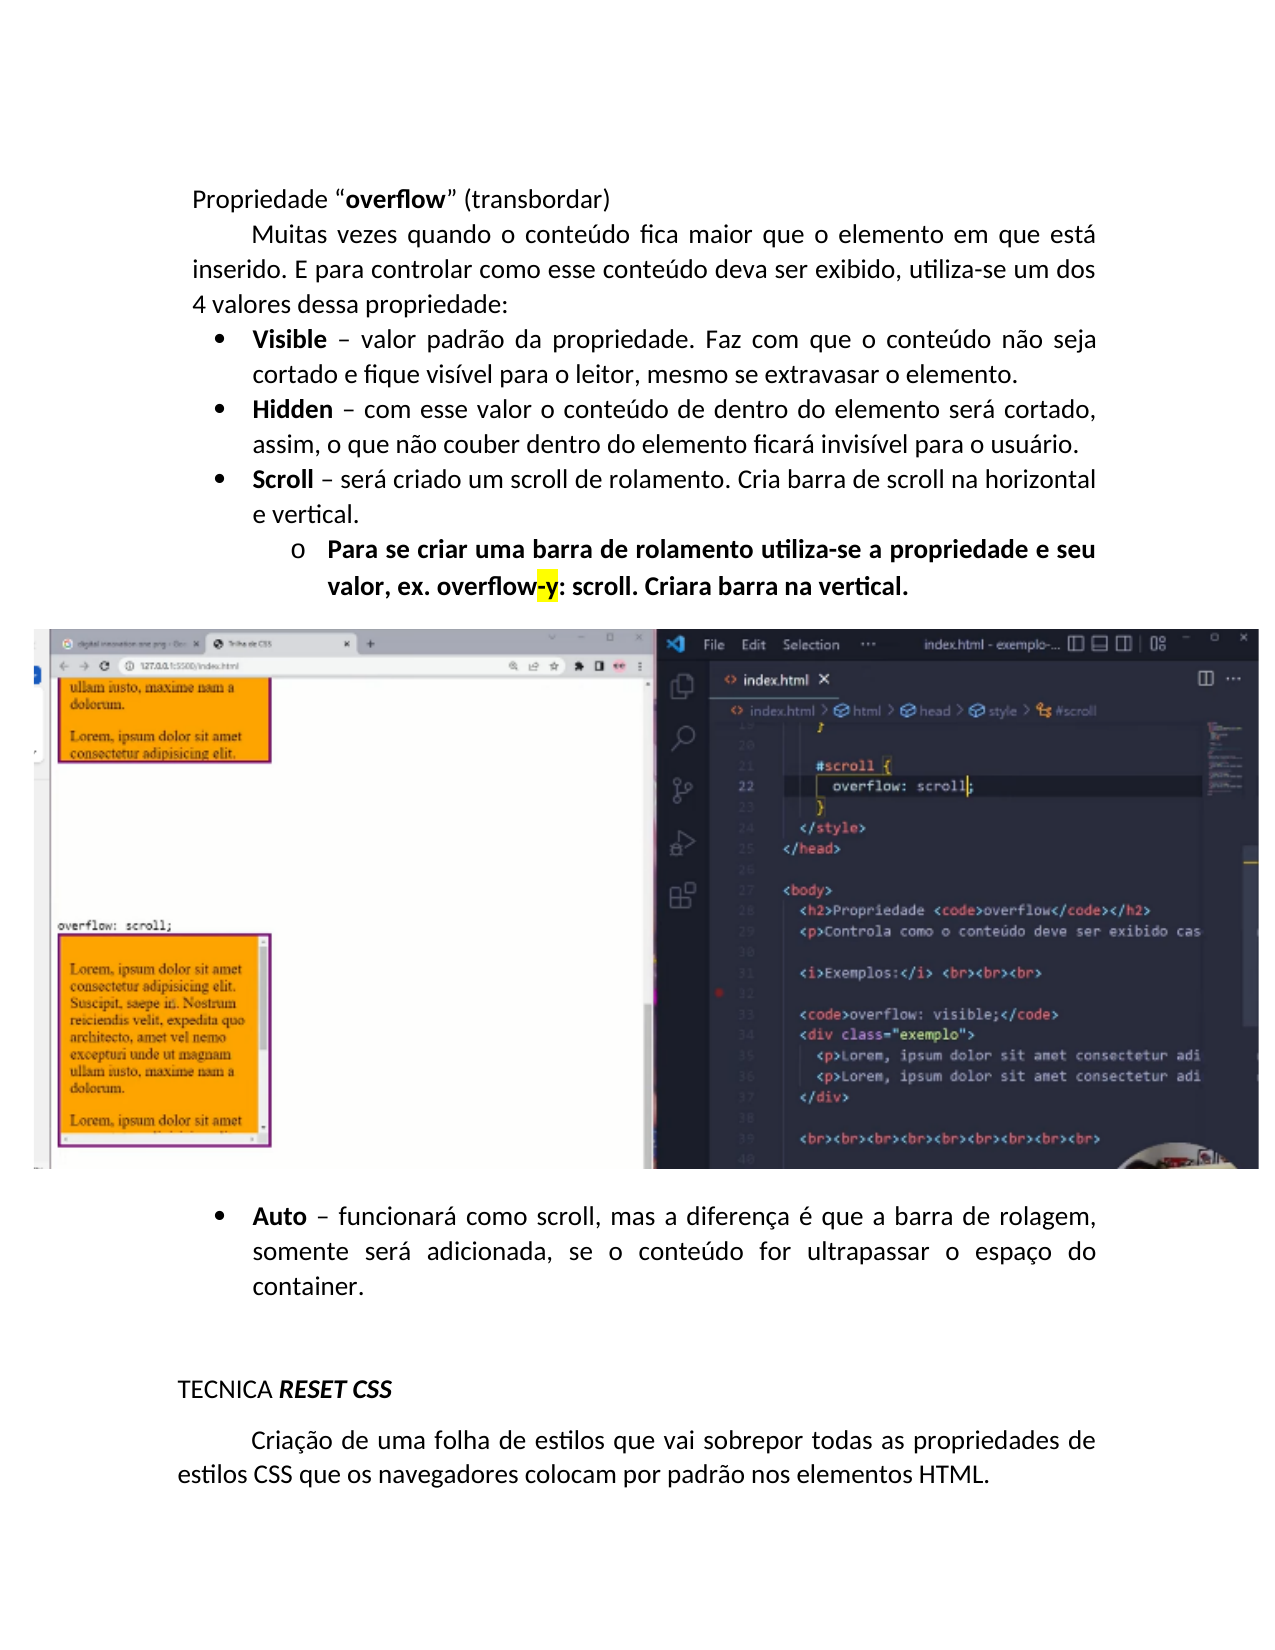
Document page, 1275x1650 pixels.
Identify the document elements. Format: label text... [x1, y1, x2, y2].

list Auto – funcionará como scroll, mas a diferença é que a barra de rolagem, somente será adicionada, se o conteúdo for ultrapassar o espaço do container. [215, 1199, 1098, 1302]
list Muitas vezes quando o conteúdo fica maior que o elemento em que está inserido. E para controlar como esse conteúdo deva ser exibido, utiliza-se um dos 4 valores dessa propriedade: [192, 218, 1098, 321]
list Visible – valor padrão da propriedade. Faz com que o conteúdo não seja cortado e fique visível para o leitor, mesmo se extravasar o elemento. [215, 323, 1098, 391]
text Criação de uma folha de estilos que vai sobrepor todas as propriedades de estilos CSS que os navegadores colocam por padrão nos elementos HTML. [177, 1423, 1098, 1491]
list Propriedade “overflow” (transbordar) [192, 183, 1098, 216]
text TECNICA RESET CSS [177, 1372, 1098, 1405]
list Scroll – será criado um scroll de rolamento. Cria barra de scroll na horizontal e vertical. [215, 463, 1098, 531]
list Para se criar uma barra de rolamento utiliza-se a propriedade e seu valor, ex. overflow-y: scroll. Criara barra na vertical. [290, 533, 1098, 602]
picture [33, 629, 1259, 1169]
list Hidden – com esse valor o conteúdo de dentro do elemento será cortado, assim, o que não couber dentro do elemento ficará invisível para o usuário. [215, 393, 1098, 461]
